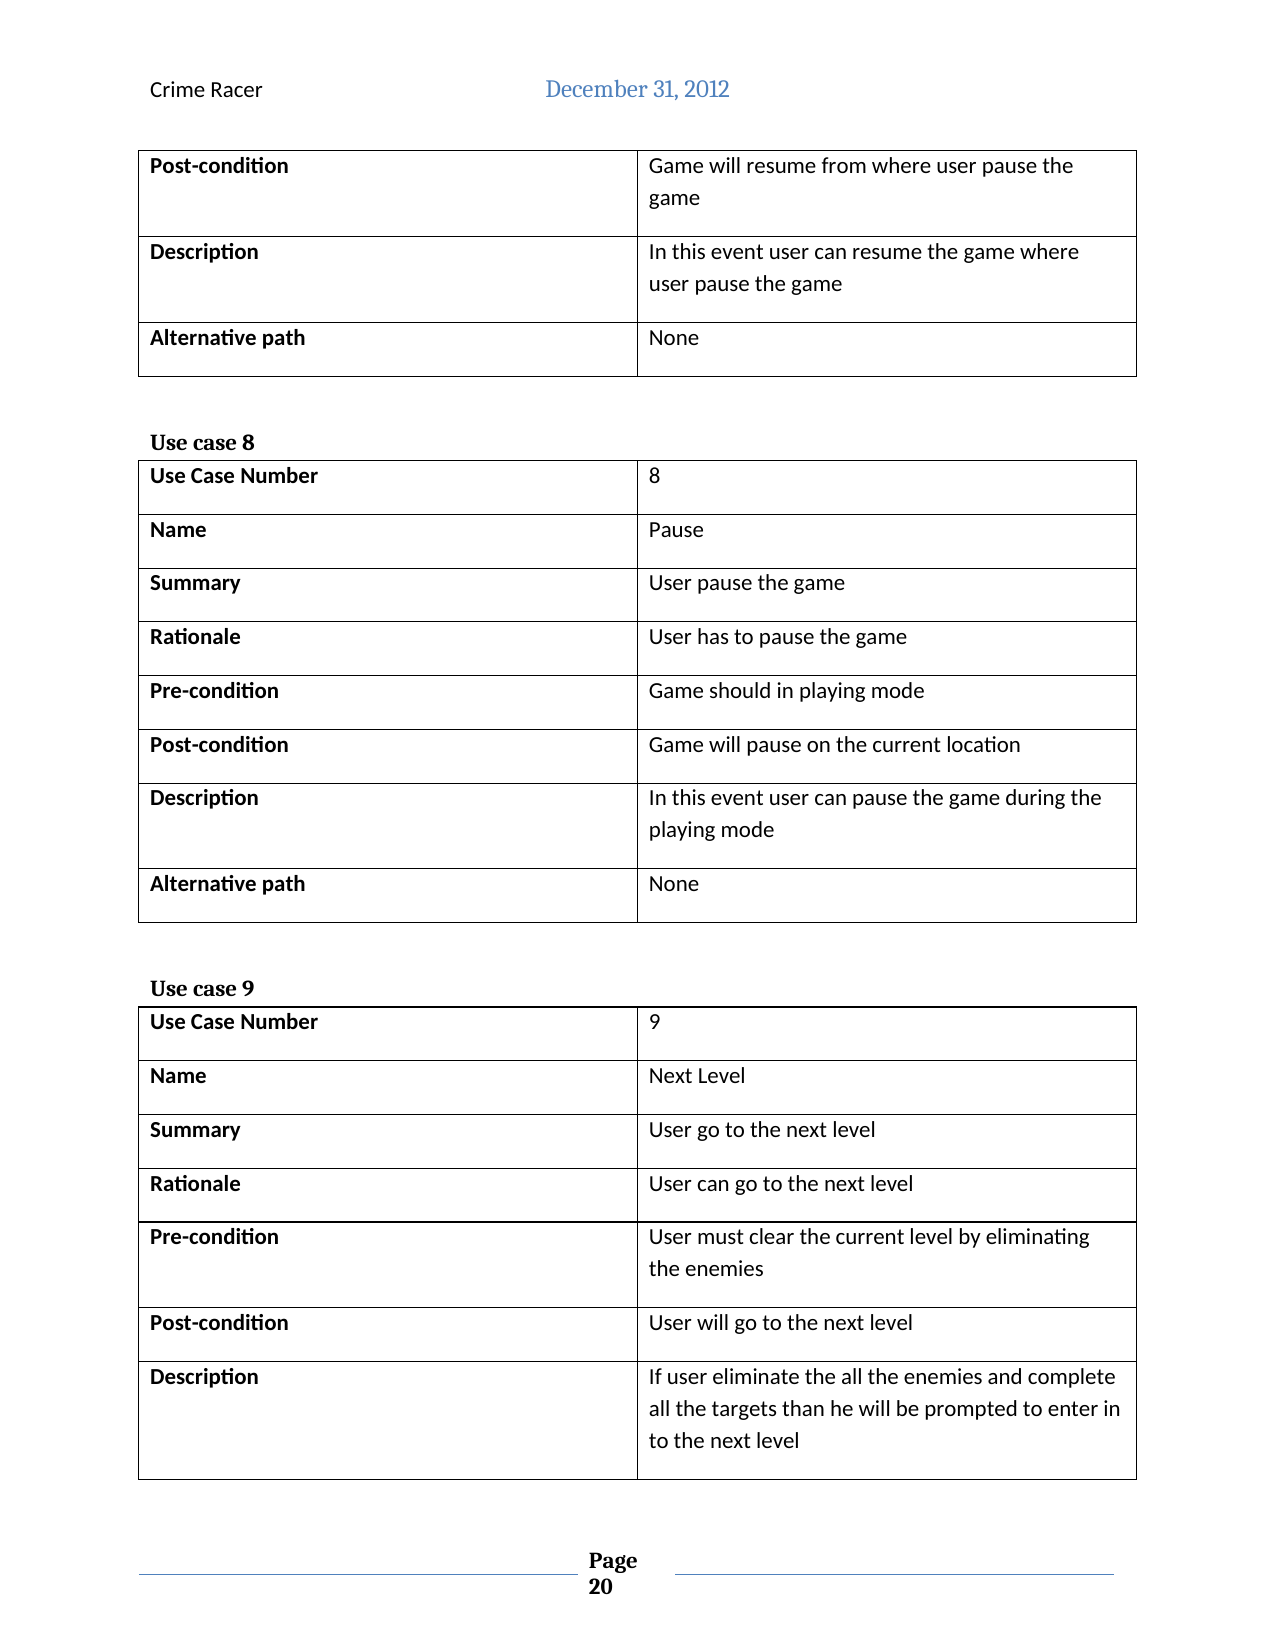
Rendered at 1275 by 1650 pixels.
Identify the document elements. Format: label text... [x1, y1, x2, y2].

table_cell Alternative path [139, 323, 637, 376]
table_cell Summary [139, 569, 637, 621]
subtitle Use case 8 [150, 430, 1125, 456]
table_cell Next Level [638, 1061, 1136, 1114]
table_cell Post-condition [139, 1308, 637, 1361]
table_cell User can go to the next level [638, 1169, 1136, 1221]
table_cell Alternative path [139, 869, 637, 922]
table_cell User go to the next level [638, 1115, 1136, 1168]
table_cell Description [139, 784, 637, 868]
table_cell Pre-condition [139, 676, 637, 729]
table_cell If user eliminate the all the enemies and complete all the targets than he will be prompted to enter in to the next level [638, 1362, 1136, 1479]
table_cell User pause the game [638, 569, 1136, 621]
table_cell In this event user can resume the game where user pause the game [638, 237, 1136, 322]
table_cell Description [139, 1362, 637, 1479]
table_cell In this event user can pause the game during the playing mode [638, 784, 1136, 868]
table_cell Description [139, 237, 637, 322]
table_header 8 [638, 461, 1136, 514]
table_cell Rationale [139, 1169, 637, 1221]
table_header Use Case Number [139, 461, 637, 514]
table_cell Name [139, 1061, 637, 1114]
table_cell Post-condition [139, 730, 637, 782]
table_cell Game will resume from where user pause the game [638, 151, 1136, 236]
table_cell Game should in playing mode [638, 676, 1136, 729]
table_cell None [638, 323, 1136, 376]
table_cell Post-condition [139, 151, 637, 236]
table_cell Name [139, 515, 637, 567]
table_header Use Case Number [139, 1008, 637, 1060]
table_cell Rationale [139, 622, 637, 675]
table_cell Game will pause on the current location [638, 730, 1136, 782]
table_cell Pause [638, 515, 1136, 567]
subtitle Use case 9 [150, 976, 1125, 1002]
table_header 9 [638, 1008, 1136, 1060]
table_cell User must clear the current level by eliminating the enemies [638, 1223, 1136, 1307]
table_cell User will go to the next level [638, 1308, 1136, 1361]
table_cell Summary [139, 1115, 637, 1168]
table_cell User has to pause the game [638, 622, 1136, 675]
table_cell Pre-condition [139, 1223, 637, 1307]
table_cell None [638, 869, 1136, 922]
